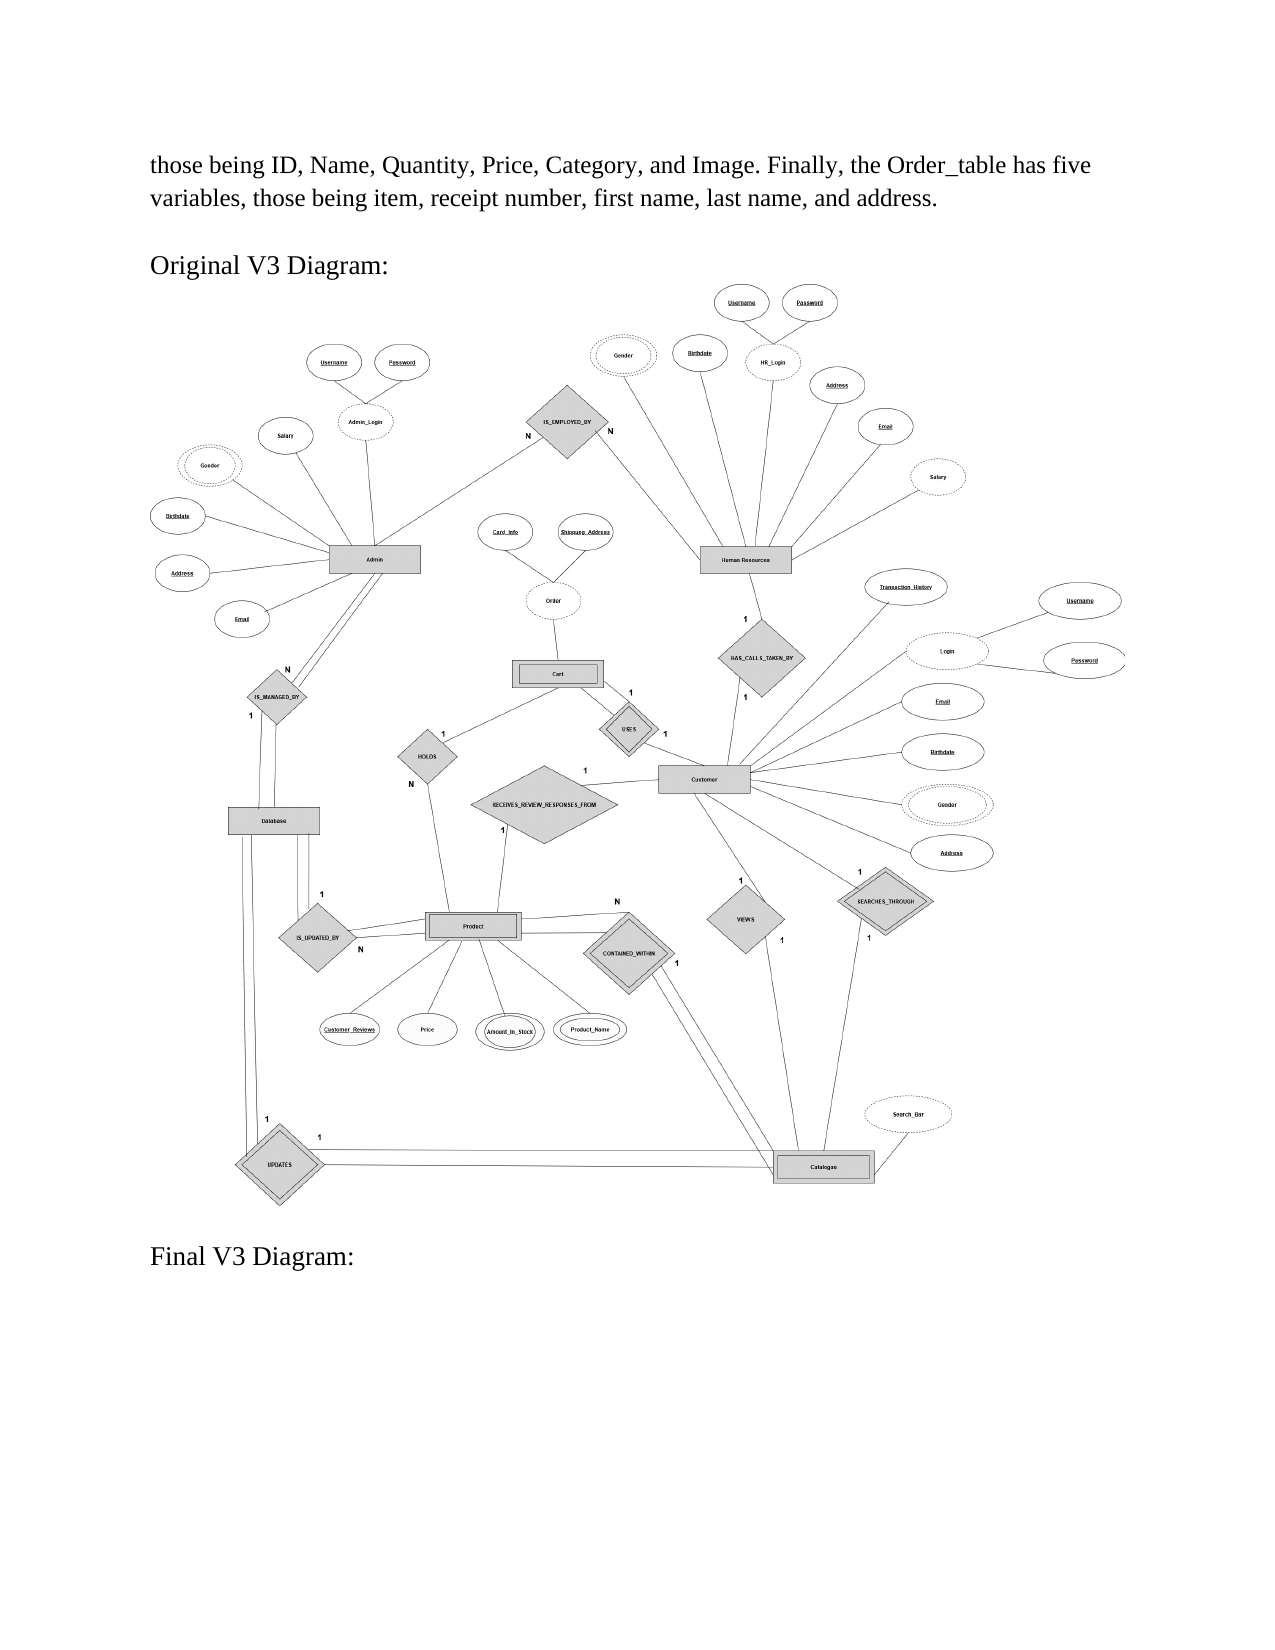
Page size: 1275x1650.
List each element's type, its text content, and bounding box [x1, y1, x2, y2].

text Original V3 Diagram: [150, 249, 1125, 280]
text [150, 150, 1125, 212]
text Final V3 Diagram: [150, 1240, 1125, 1271]
picture [150, 284, 1125, 1206]
